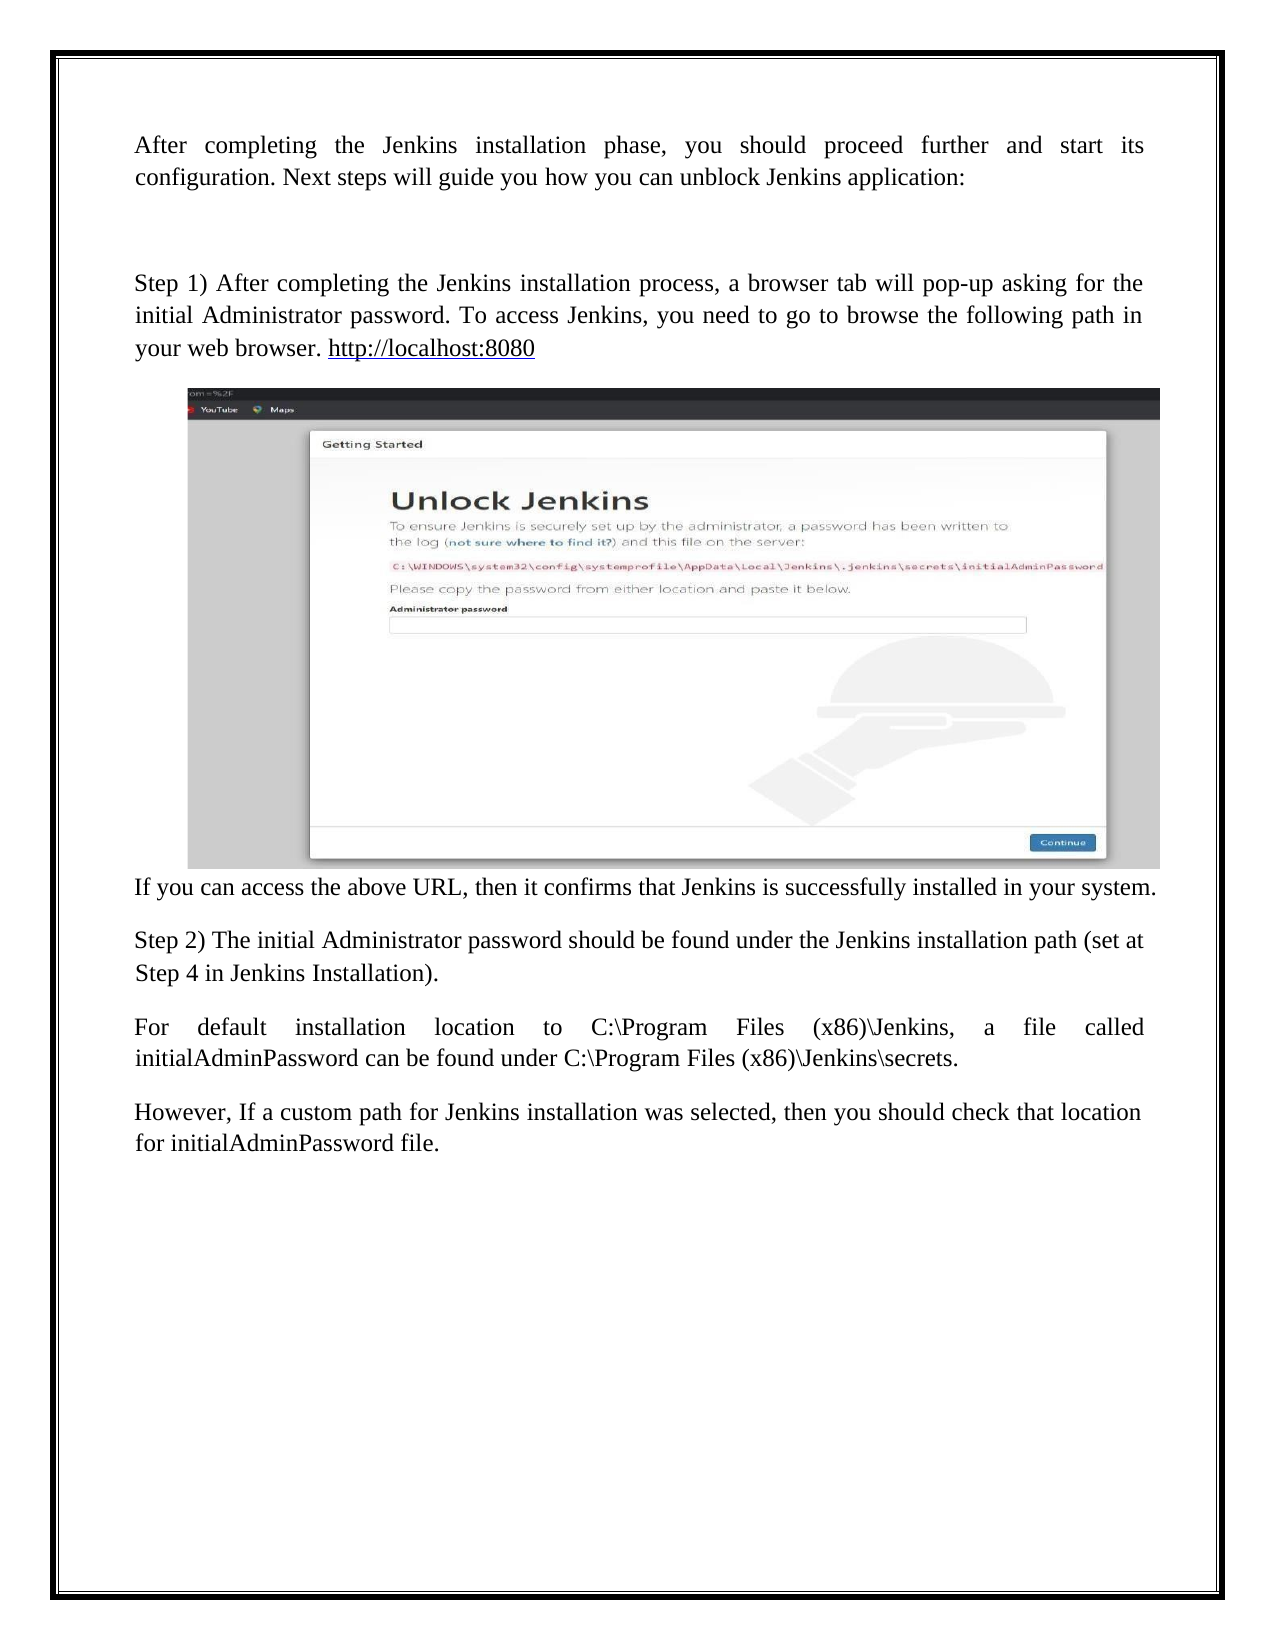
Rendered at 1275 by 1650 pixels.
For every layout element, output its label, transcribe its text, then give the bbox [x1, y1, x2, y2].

text After completing the Jenkins installation phase, you should proceed further and start its configuration. Next steps will guide you how you can unblock Jenkins application: [134, 130, 1145, 190]
picture [187, 388, 1160, 869]
text However, If a custom path for Jenkins installation was selected, then you should check that location for initialAdminPassword file. [134, 1097, 1143, 1157]
text Step 1) After completing the Jenkins installation process, a browser tab will pop-up asking for the initial Administrator password. To access Jenkins, you need to go to browse the following path in your web browser. http://localhost:8080 [134, 268, 1144, 362]
text Step 2) The initial Administrator password should be found under the Jenkins installation path (set at Step 4 in Jenkins Installation). [134, 925, 1144, 986]
text For default installation location to C:\Program Files (x86)\Jenkins, a file called initialAdminPassword can be found under C:\Program Files (x86)\Jenkins\secrets. [134, 1012, 1145, 1072]
